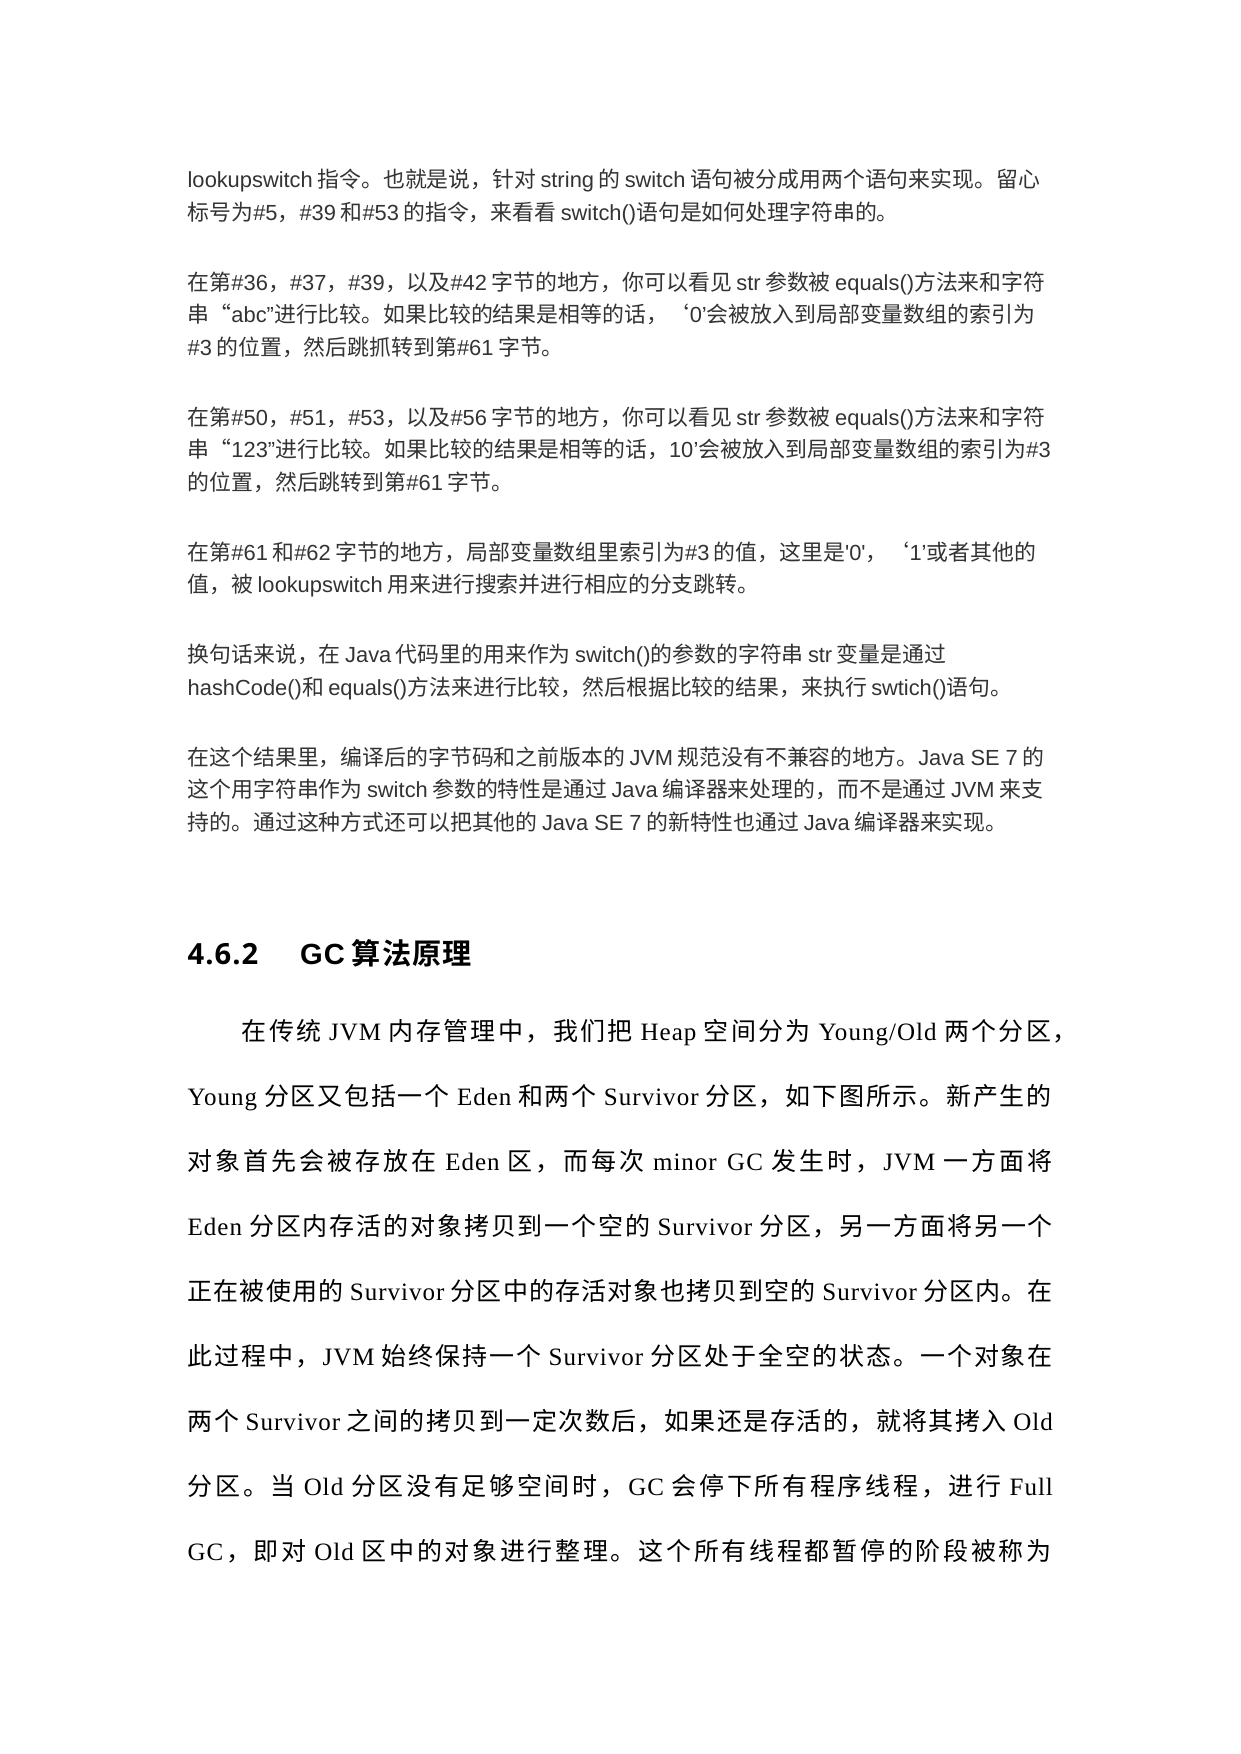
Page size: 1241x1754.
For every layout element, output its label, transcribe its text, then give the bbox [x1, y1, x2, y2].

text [187, 997, 1053, 1582]
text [187, 162, 1053, 227]
text 在第#61和#62字节的地方，局部变量数组里索引为#3的值，这里是'0'，‘1’或者其他的值，被lookupswitch用来进行搜索并进行相应的分支跳转。 [187, 534, 1053, 599]
text 在这个结果里，编译后的字节码和之前版本的JVM规范没有不兼容的地方。Java SE 7的这个用字符串作为switch参数的特性是通过Java编译器来处理的，而不是通过JVM来支持的。通过这种方式还可以把其他的Java SE 7的新特性也通过Java编译器来实现。 [187, 739, 1053, 837]
text 换句话来说，在Java代码里的用来作为switch()的参数的字符串str变量是通过hashCode()和equals()方法来进行比较，然后根据比较的结果，来执行swtich()语句。 [187, 637, 1053, 702]
subtitle GC算法原理 [187, 919, 1053, 984]
text 在第#50，#51，#53，以及#56字节的地方，你可以看见str参数被equals()方法来和字符串“123”进行比较。如果比较的结果是相等的话，10’会被放入到局部变量数组的索引为#3的位置，然后跳转到第#61字节。 [187, 399, 1053, 497]
text 在第#36，#37，#39，以及#42字节的地方，你可以看见str参数被equals()方法来和字符串“abc”进行比较。如果比较的结果是相等的话，‘0’会被放入到局部变量数组的索引为#3的位置，然后跳抓转到第#61字节。 [187, 264, 1053, 362]
